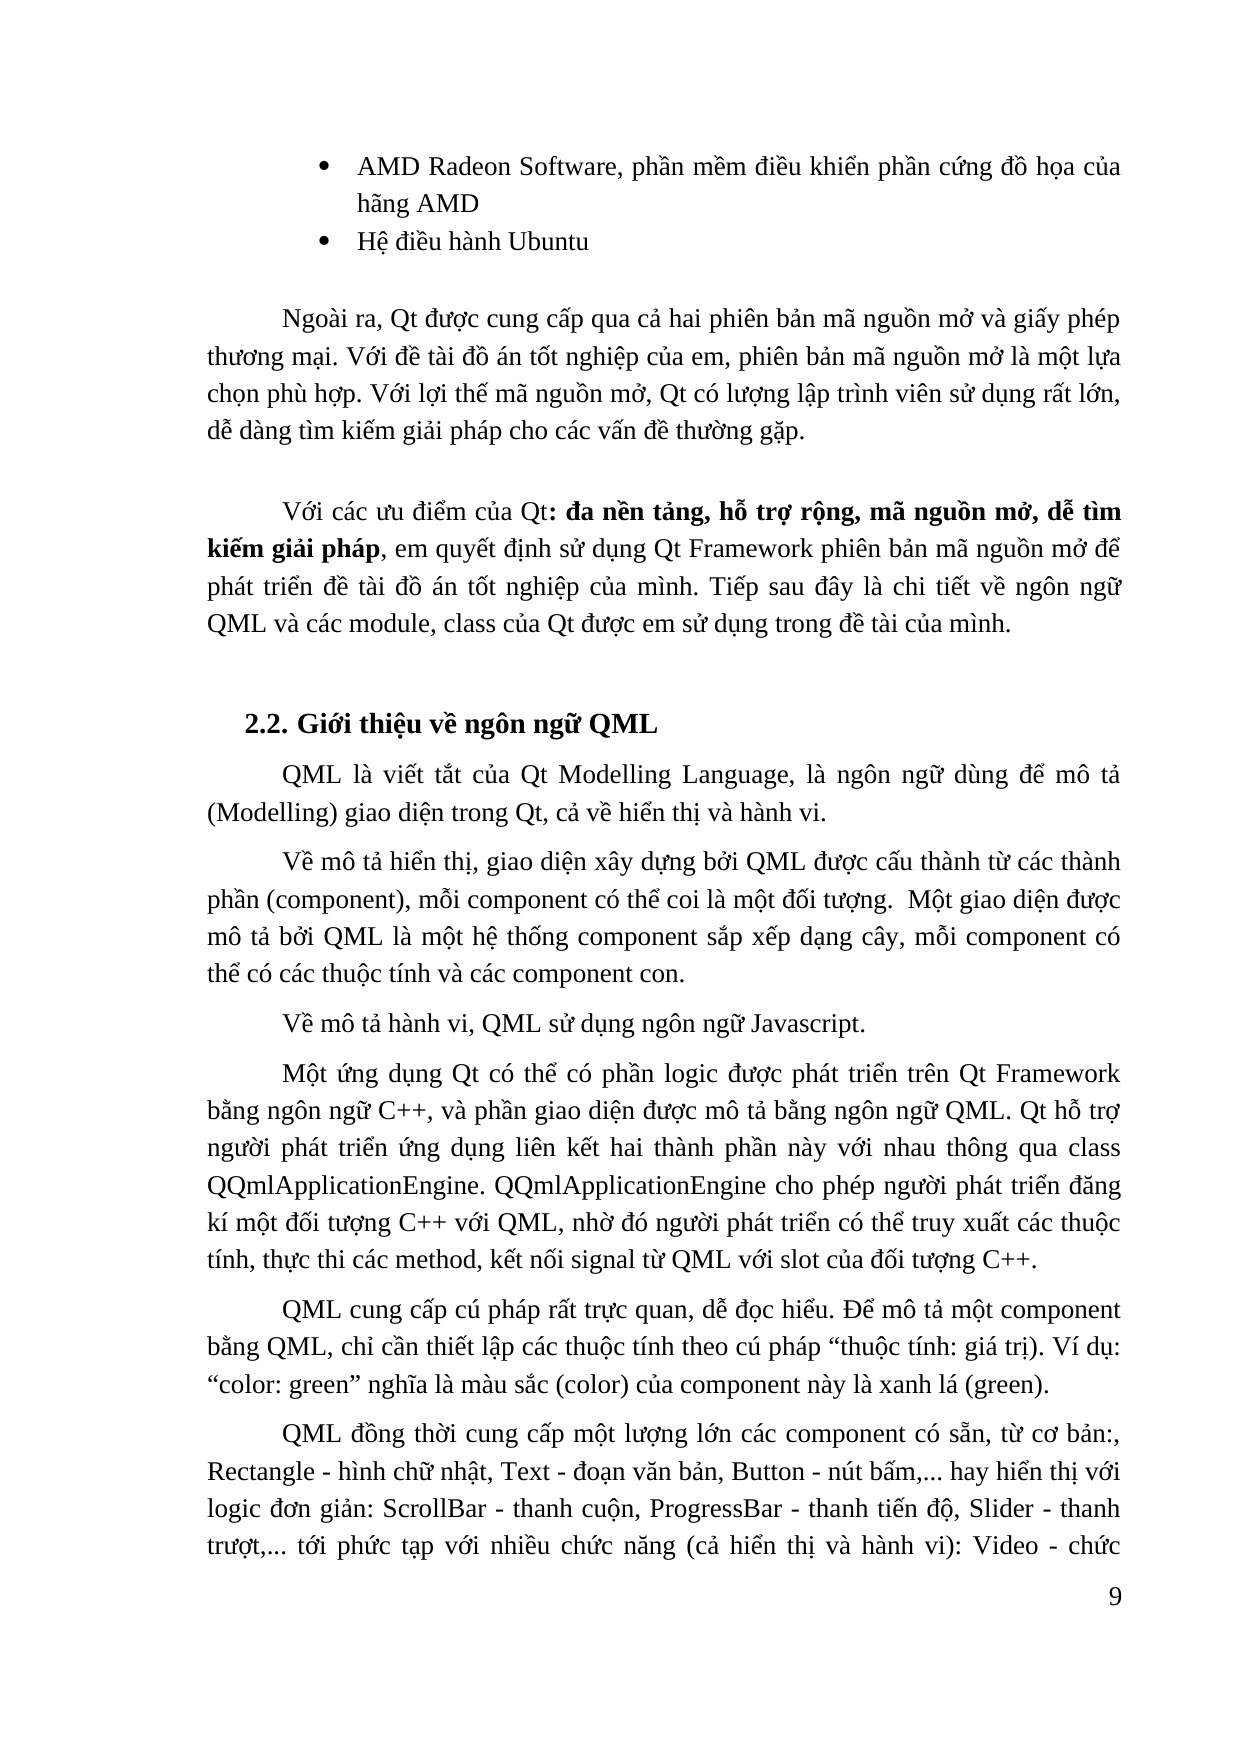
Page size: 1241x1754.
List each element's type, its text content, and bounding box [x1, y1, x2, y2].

text Với các ưu điểm của Qt: đa nền tảng, hỗ trợ rộng, mã nguồn mở, dễ tìm kiếm giải pháp, em quyết định sử dụng Qt Framework phiên bản mã nguồn mở để phát triển đề tài đồ án tốt nghiệp của mình. Tiếp sau đây là chi tiết về ngôn ngữ QML và các module, class của Qt được em sử dụng trong đề tài của mình. [207, 495, 1122, 638]
text QML cung cấp cú pháp rất trực quan, dễ đọc hiểu. Để mô tả một component bằng QML, chỉ cần thiết lập các thuộc tính theo cú pháp “thuộc tính: giá trị). Ví dụ: “color: green” nghĩa là màu sắc (color) của component này là xanh lá (green). [207, 1293, 1122, 1399]
list Hệ điều hành Ubuntu [319, 225, 1122, 256]
text Về mô tả hiển thị, giao diện xây dựng bởi QML được cấu thành từ các thành phần (component), mỗi component có thể coi là một đối tượng. Một giao diện được mô tả bởi QML là một hệ thống component sắp xếp dạng cây, mỗi component có thể có các thuộc tính và các component con. [207, 846, 1122, 988]
subtitle Giới thiệu về ngôn ngữ QML [244, 706, 1122, 739]
text Ngoài ra, Qt được cung cấp qua cả hai phiên bản mã nguồn mở và giấy phép thương mại. Với đề tài đồ án tốt nghiệp của em, phiên bản mã nguồn mở là một lựa chọn phù hợp. Với lợi thế mã nguồn mở, Qt có lượng lập trình viên sử dụng rất lớn, dễ dàng tìm kiếm giải pháp cho các vấn đề thường gặp. [207, 303, 1122, 446]
text Một ứng dụng Qt có thể có phần logic được phát triển trên Qt Framework bằng ngôn ngữ C++, và phần giao diện được mô tả bằng ngôn ngữ QML. Qt hỗ trợ người phát triển ứng dụng liên kết hai thành phần này với nhau thông qua class QQmlApplicationEngine. QQmlApplicationEngine cho phép người phát triển đăng kí một đối tượng C++ với QML, nhờ đó người phát triển có thể truy xuất các thuộc tính, thực thi các method, kết nối signal từ QML với slot của đối tượng C++. [207, 1057, 1122, 1274]
list AMD Radeon Software, phần mềm điều khiển phần cứng đồ họa của hãng AMD [319, 150, 1122, 218]
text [207, 1418, 1122, 1561]
text QML là viết tắt của Qt Modelling Language, là ngôn ngữ dùng để mô tả (Modelling) giao diện trong Qt, cả về hiển thị và hành vi. [207, 758, 1122, 827]
text Về mô tả hành vi, QML sử dụng ngôn ngữ Javascript. [207, 1007, 1122, 1038]
